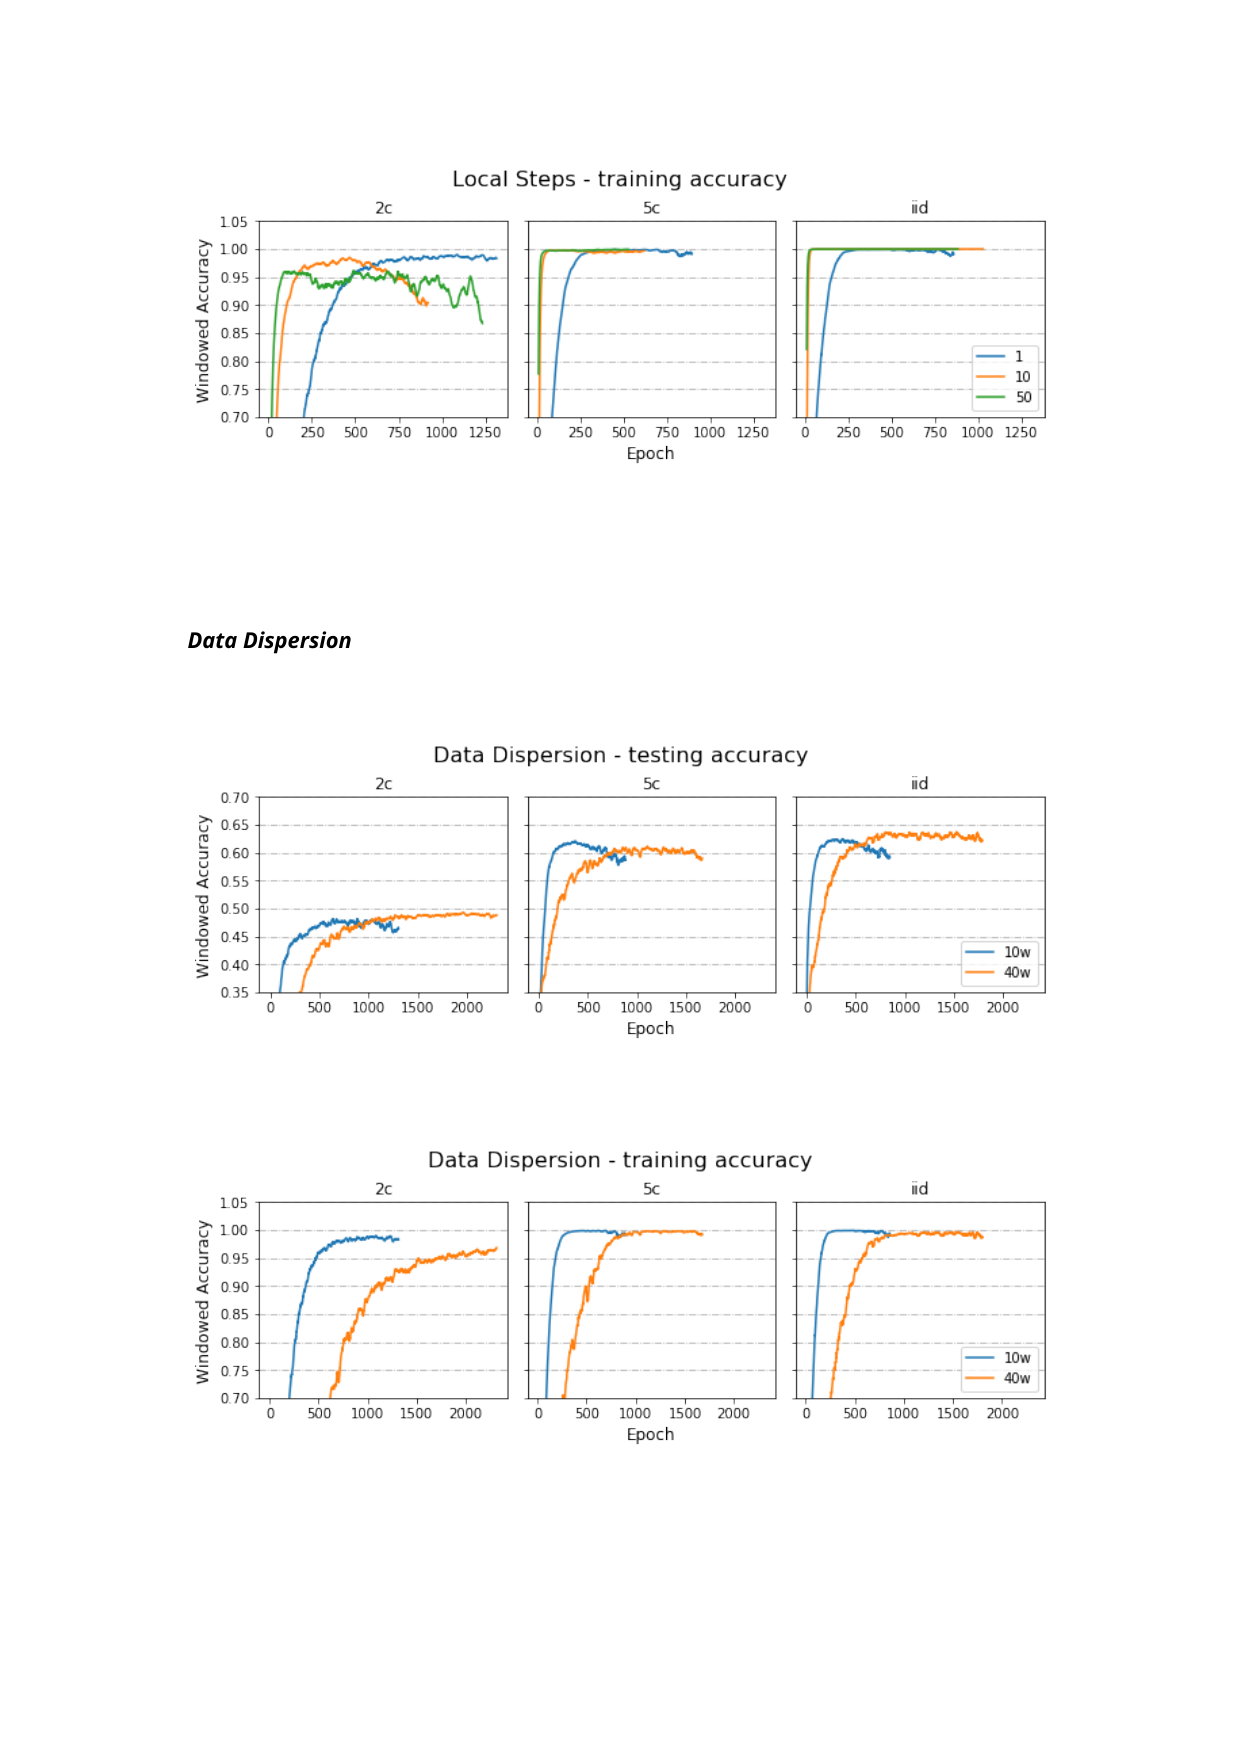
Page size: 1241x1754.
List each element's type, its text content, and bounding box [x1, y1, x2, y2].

picture [187, 1142, 1053, 1454]
text Data Dispersion [187, 624, 1053, 657]
picture [187, 162, 1053, 473]
picture [187, 737, 1053, 1048]
